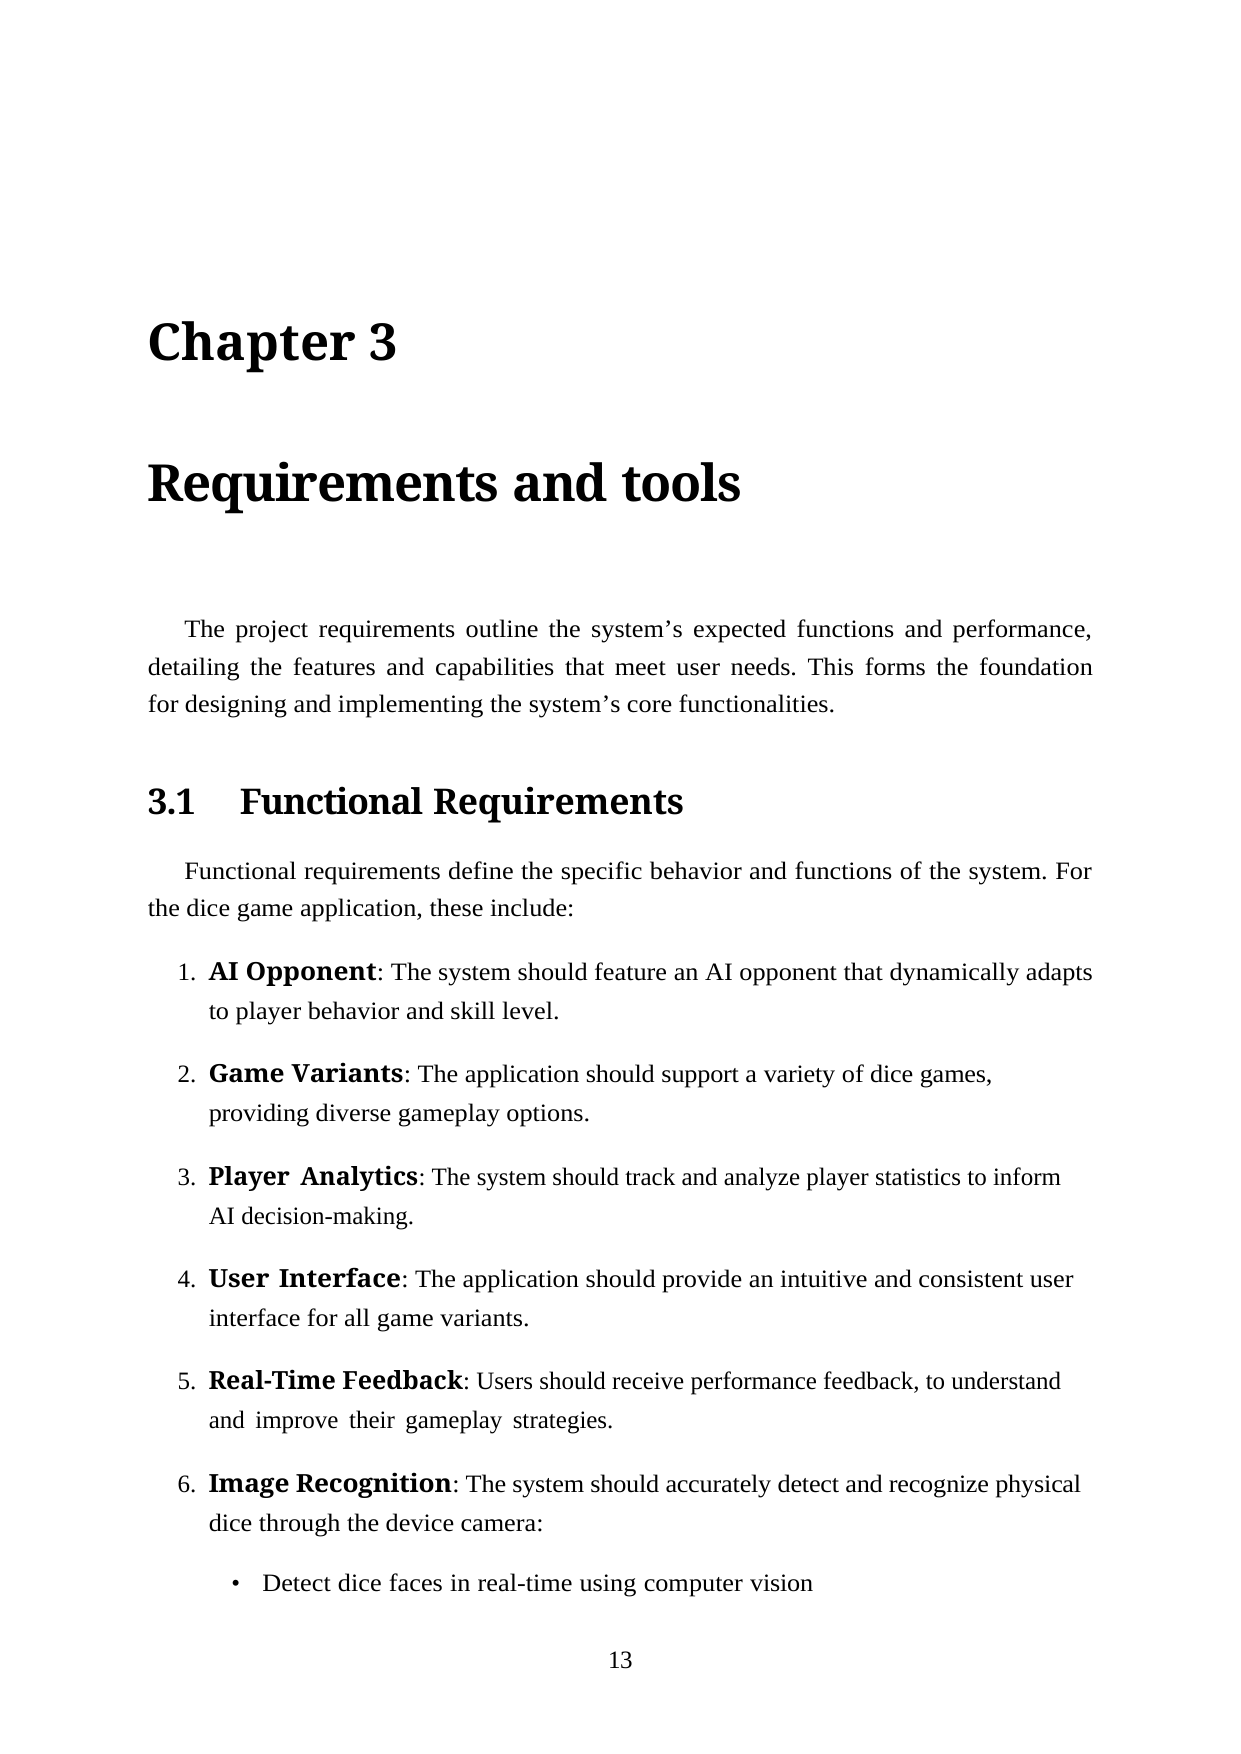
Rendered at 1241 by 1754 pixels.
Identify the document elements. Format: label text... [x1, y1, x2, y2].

text The project requirements outline the system’s expected functions and performance, detailing the features and capabilities that meet user needs. This forms the foundation for designing and implementing the system’s core functionalities. [148, 614, 1093, 718]
list User Interface: The application should provide an intuitive and consistent user interface for all game variants. [177, 1261, 1093, 1332]
list AI Opponent: The system should feature an AI opponent that dynamically adapts to player behavior and skill level. [177, 953, 1093, 1024]
list Game Variants: The application should support a variety of dice games, providing diverse gameplay options. [177, 1056, 1093, 1127]
list Real-Time Feedback: Users should receive performance feedback, to understand and improve their gameplay strategies. [177, 1363, 1093, 1434]
text Chapter 3 Requirements and tools [148, 305, 752, 516]
subtitle Functional Requirements [148, 776, 1240, 824]
list Image Recognition: The system should accurately detect and recognize physical dice through the device camera: [177, 1465, 1093, 1537]
text Functional requirements define the specific behavior and functions of the system. For the dice game application, these include: [148, 856, 1093, 922]
list Player Analytics: The system should track and analyze player statistics to inform AI decision-making. [177, 1158, 1093, 1229]
list Detect dice faces in real-time using computer vision [231, 1568, 1240, 1597]
